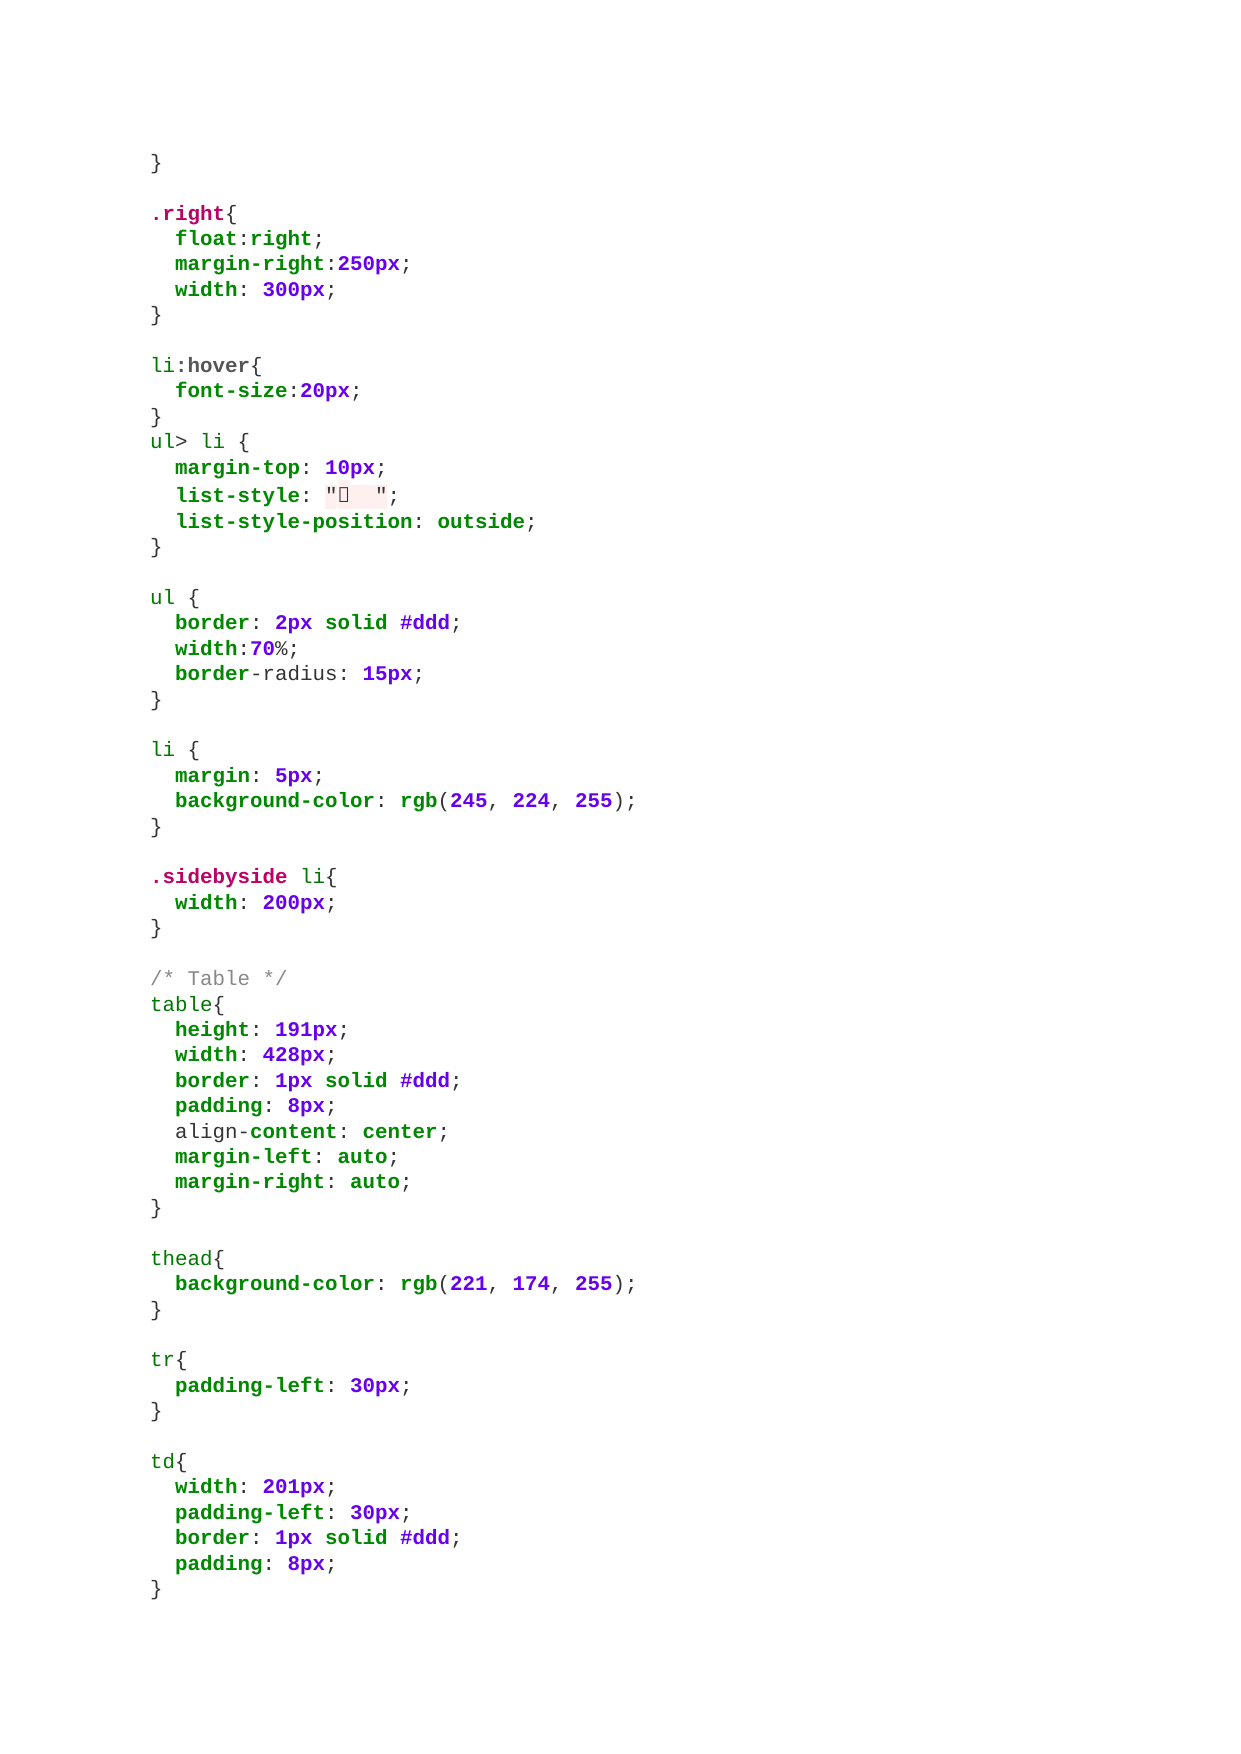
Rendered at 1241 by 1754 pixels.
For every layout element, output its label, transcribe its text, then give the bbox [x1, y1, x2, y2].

text tr{ [150, 1348, 1090, 1373]
text float:right; [150, 226, 1090, 252]
text .sidebyside li{ [150, 865, 1090, 890]
text padding: 8px; [150, 1551, 1090, 1576]
text ul { [150, 585, 1090, 611]
text font-size:20px; [150, 379, 1090, 404]
text } [150, 916, 1090, 941]
text td{ [150, 1449, 1090, 1475]
text li { [150, 738, 1090, 763]
text list-style: "🔁 "; [150, 480, 338, 509]
text thead{ [150, 1246, 1090, 1271]
text height: 191px; [150, 1017, 1090, 1043]
text table{ [150, 992, 1090, 1017]
text list-style-position: outside; [150, 509, 1090, 534]
text margin-right:250px; [150, 252, 1090, 277]
text border-radius: 15px; [150, 661, 1090, 687]
text } [150, 814, 1090, 839]
text border: 1px solid #ddd; [150, 1526, 1090, 1551]
text padding-left: 30px; [150, 1373, 1090, 1398]
text margin-top: 10px; [150, 455, 1090, 480]
text ul> li { [150, 429, 1090, 455]
text padding-left: 30px; [150, 1500, 1090, 1526]
text .right{ [150, 201, 1090, 226]
text padding: 8px; [150, 1093, 1090, 1119]
text } [150, 1576, 1090, 1602]
text width: 428px; [150, 1043, 1090, 1068]
text list-style: "🔁 "; [350, 480, 1090, 509]
text /* Table */ [150, 966, 1090, 992]
text } [150, 1297, 1090, 1322]
text align-content: center; [150, 1119, 1090, 1144]
text } [150, 1195, 1090, 1221]
text background-color: rgb(245, 224, 255); [150, 788, 1090, 814]
text } [150, 404, 1090, 429]
text } [150, 687, 1090, 712]
text li:hover{ [150, 353, 1090, 379]
text margin-left: auto; [150, 1144, 1090, 1170]
text width: 201px; [150, 1475, 1090, 1500]
text border: 1px solid #ddd; [150, 1068, 1090, 1093]
text background-color: rgb(221, 174, 255); [150, 1271, 1090, 1297]
text width:70%; [150, 636, 1090, 661]
text } [150, 1398, 1090, 1424]
text width: 200px; [150, 890, 1090, 916]
text } [150, 534, 1090, 560]
text width: 300px; [150, 277, 1090, 302]
text margin: 5px; [150, 763, 1090, 788]
text margin-right: auto; [150, 1170, 1090, 1195]
text } [150, 150, 1090, 175]
text } [150, 302, 1090, 328]
text border: 2px solid #ddd; [150, 611, 1090, 636]
